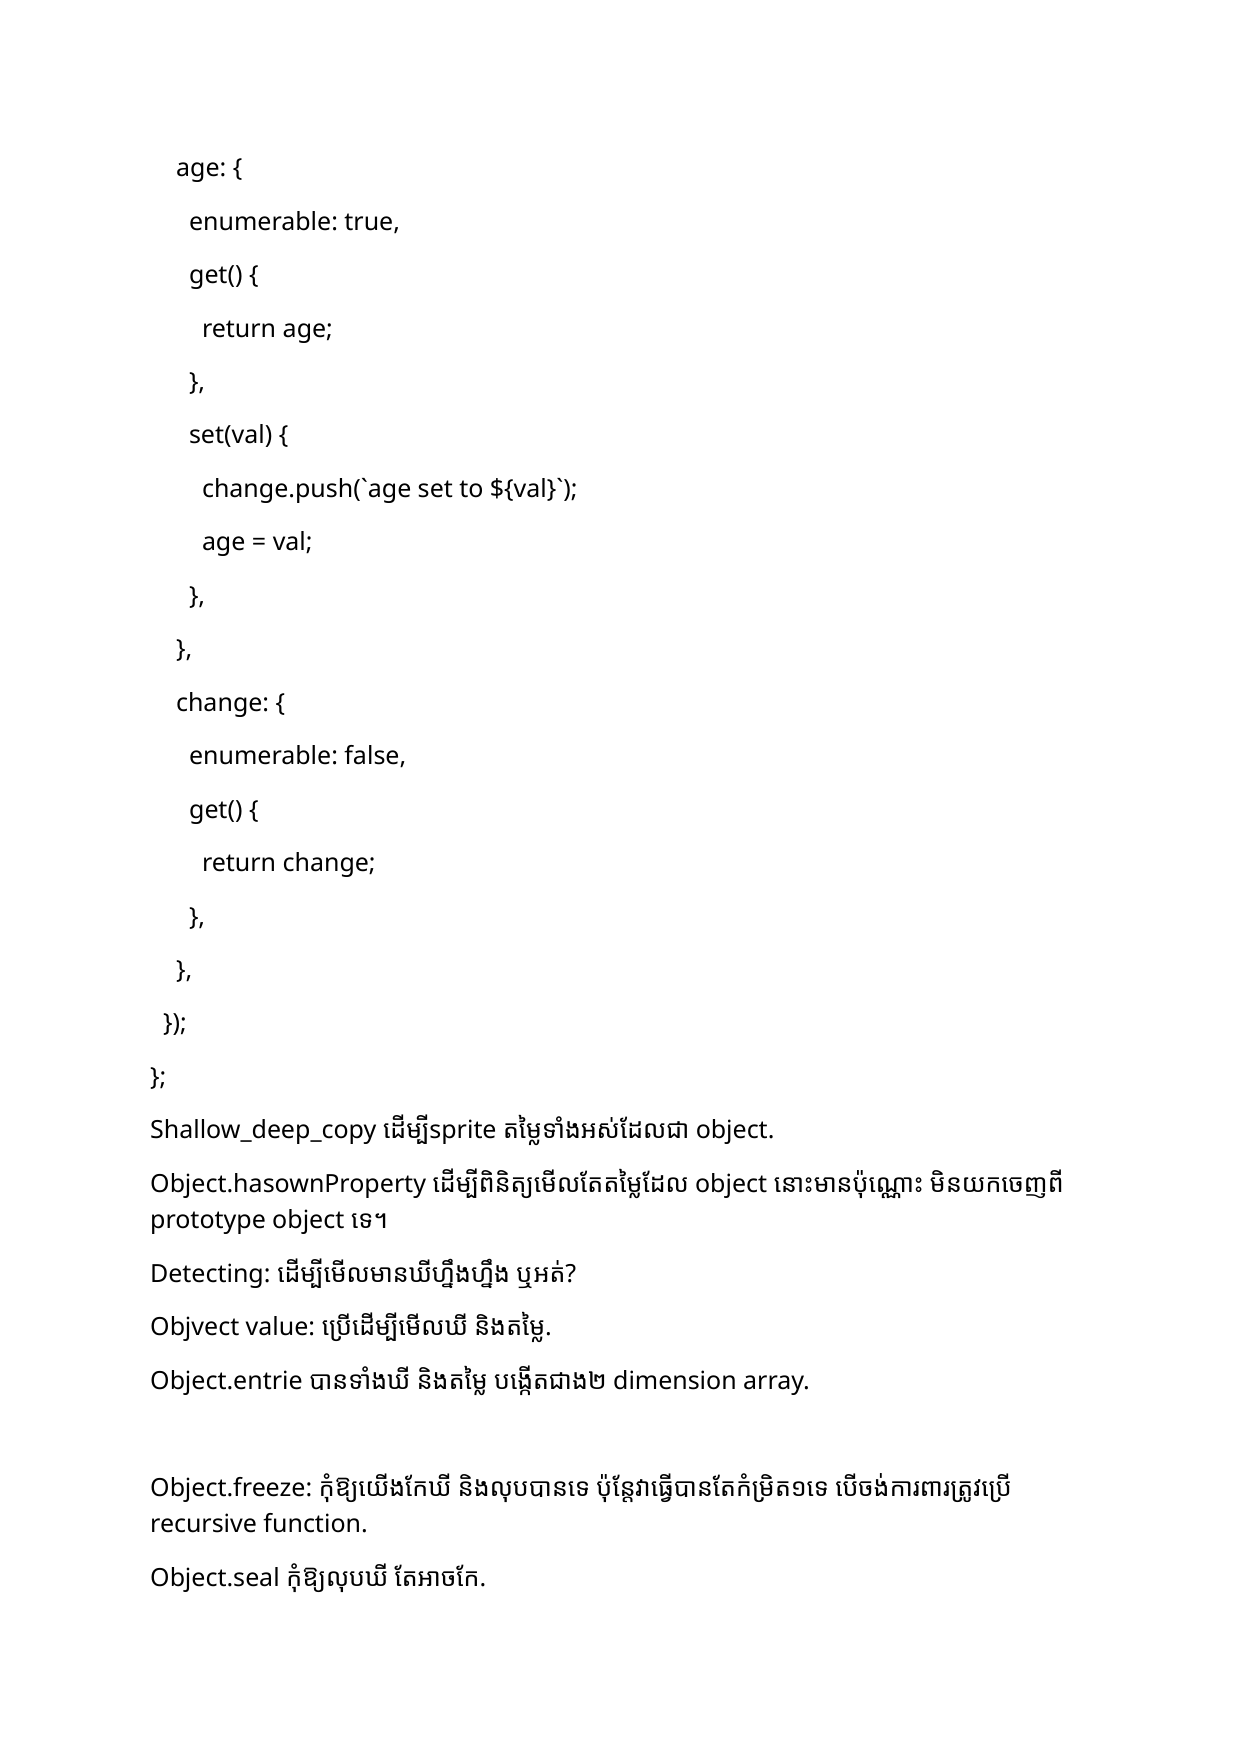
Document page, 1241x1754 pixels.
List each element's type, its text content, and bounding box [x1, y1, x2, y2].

text enumerable: false, [150, 738, 1090, 772]
text Detecting: ដើម្បី​មើល​មាន​ឃី​ហ្នឹង​ហ្នឹង ឬអត់? [150, 1256, 1090, 1289]
text }, [150, 898, 1090, 932]
text }, [150, 577, 1090, 612]
text Shallow_deep_copy ដើម្បី​sprite តម្លៃ​ទាំងអស់​ដែល​ជា​ object. [150, 1112, 1090, 1146]
text age = val; [150, 524, 1090, 558]
text age: { [150, 150, 1090, 184]
text }, [150, 631, 1090, 665]
text enumerable: true, [150, 203, 1090, 237]
text Object.entrie បាន​ទាំងឃី និង​តម្លៃ បង្កើត​ជាង​២ dimension array. [150, 1362, 1090, 1396]
text get() { [150, 791, 1090, 825]
text }); [150, 1005, 1090, 1039]
text Object.hasownProperty ដើម្បីពិនិត្យមើលតែ​តម្លៃ​ដែល​ object នោះមាន​ប៉ុណ្ណោះ មិន​យក​ចេញ​ពី prototype object ទេ។ [150, 1165, 1090, 1236]
text Object.freeze: កុំឱ្យ​យើង​កែឃី និង​លុប​បានទេ ប៉ុន្តែ​វា​ធ្វើ​បាន​តែ​កំម្រិត​១ទេ បើចង់​ការពារ​ត្រូវ​ប្រើ recursive function. [150, 1469, 1090, 1540]
text return age; [150, 310, 1090, 344]
text }, [150, 364, 1090, 398]
text change.push(`age set to ${val}`); [150, 471, 1090, 505]
text }, [150, 952, 1090, 986]
text Object.seal កុំឱ្យ​លុប​ឃី តែអាច​កែ​. [150, 1559, 1090, 1593]
text set(val) { [150, 417, 1090, 451]
text }; [150, 1058, 1090, 1092]
text change: { [150, 684, 1090, 718]
text get() { [150, 257, 1090, 291]
text return change; [150, 845, 1090, 879]
text Objvect value: ប្រើដើម្បីមើល​ឃី និង​តម្លៃ. [150, 1309, 1090, 1343]
